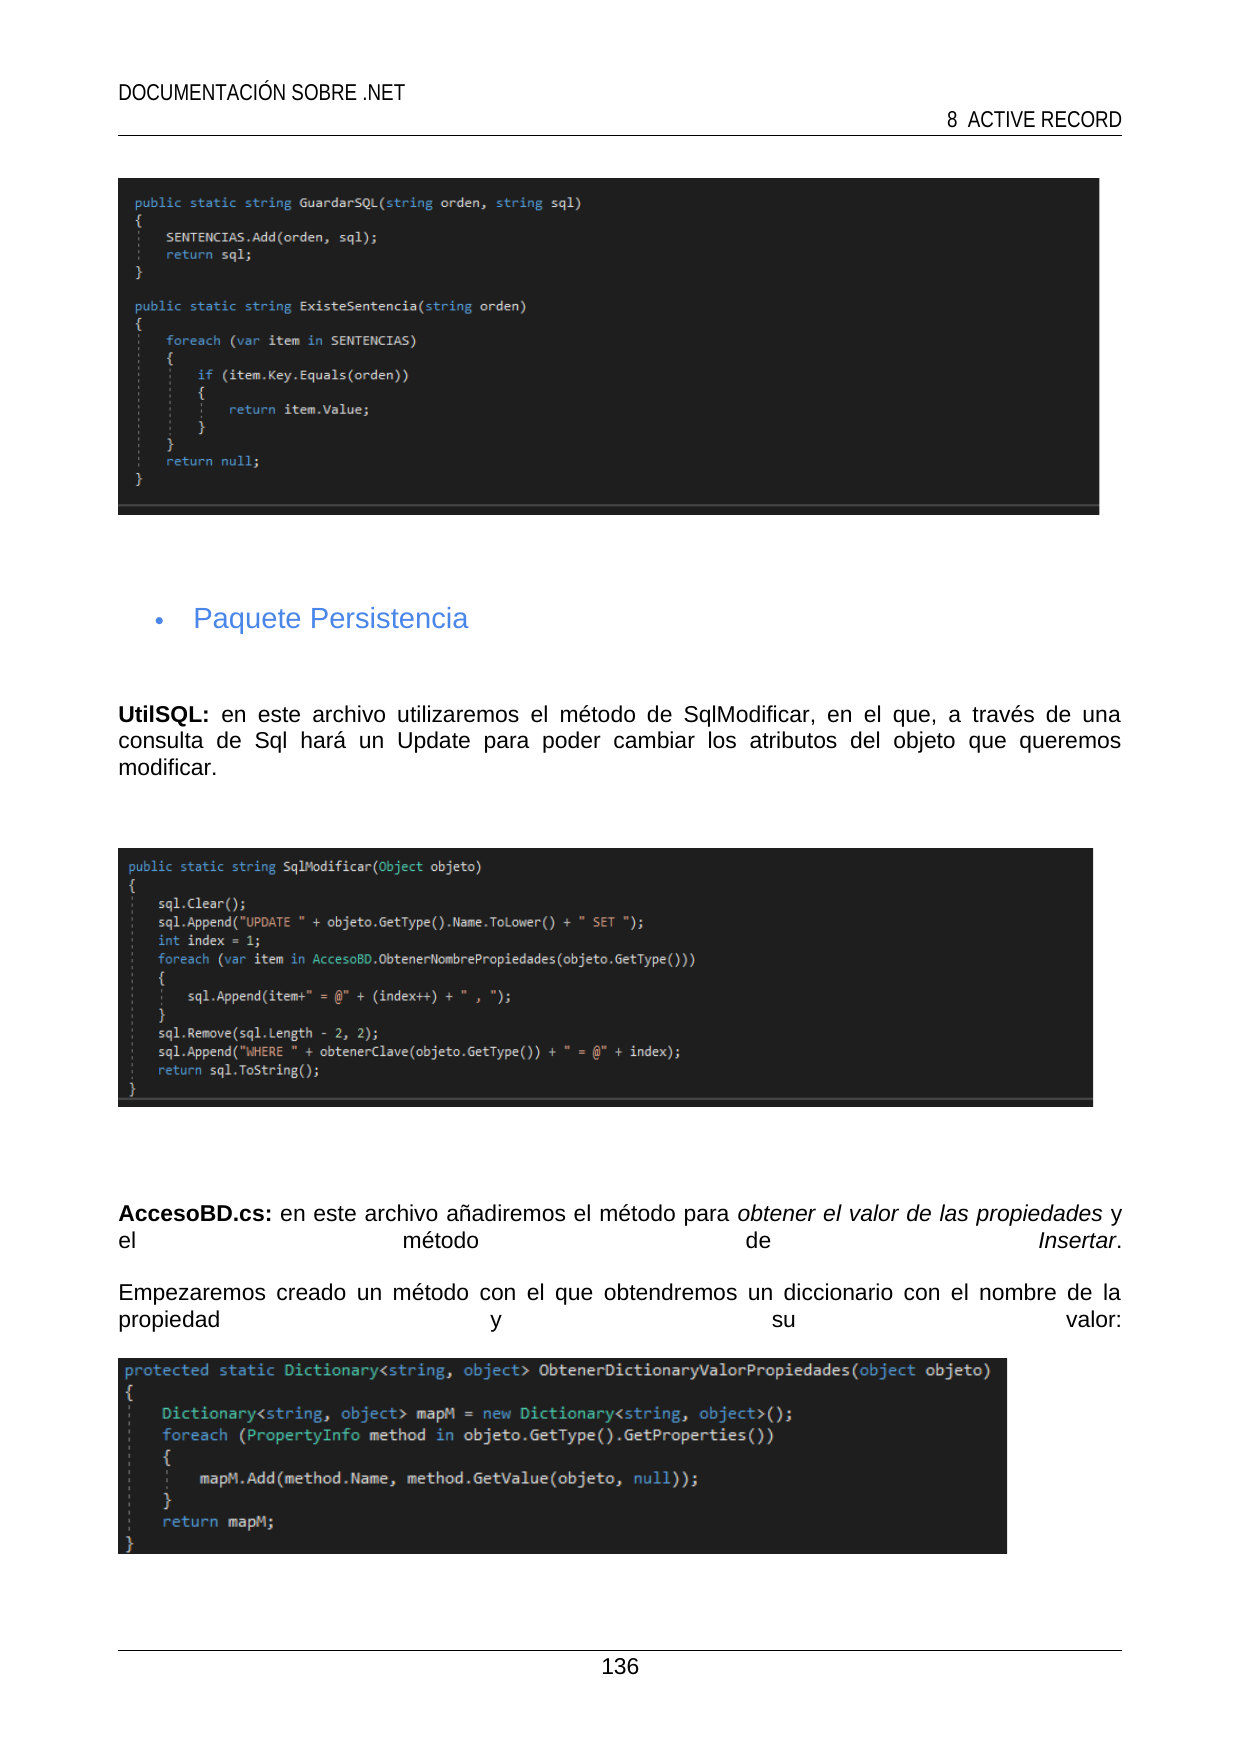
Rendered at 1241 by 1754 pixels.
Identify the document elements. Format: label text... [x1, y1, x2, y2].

text UtilSQL: en este archivo utilizaremos el método de SqlModificar, en el que, a través de una consulta de Sql hará un Update para poder cambiar los atributos del objeto que queremos modificar. [118, 701, 1122, 780]
picture [118, 848, 1094, 1107]
list Paquete Persistencia [156, 601, 1122, 635]
picture [118, 1358, 1008, 1554]
picture [118, 178, 1100, 515]
